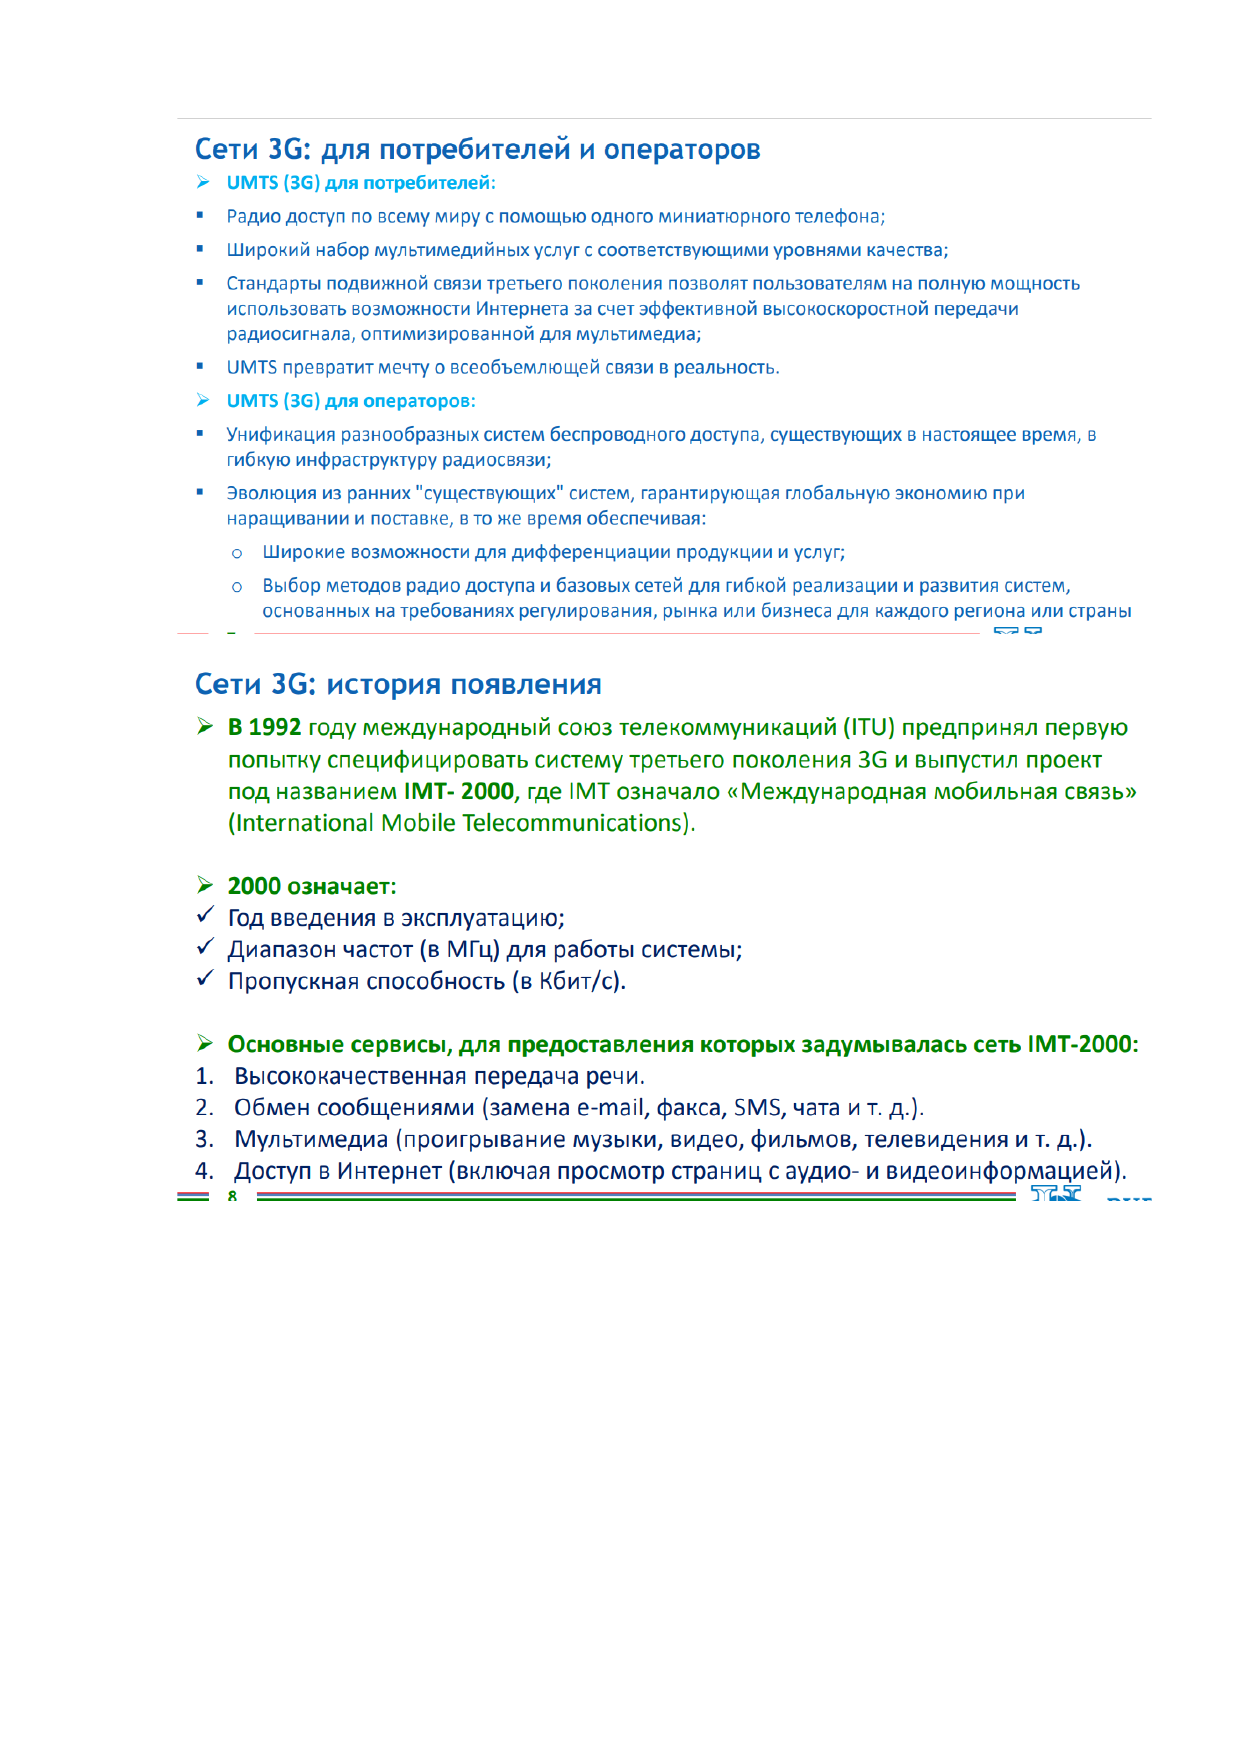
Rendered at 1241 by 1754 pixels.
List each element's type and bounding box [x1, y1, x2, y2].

picture [177, 652, 1152, 1201]
picture [177, 118, 1152, 634]
